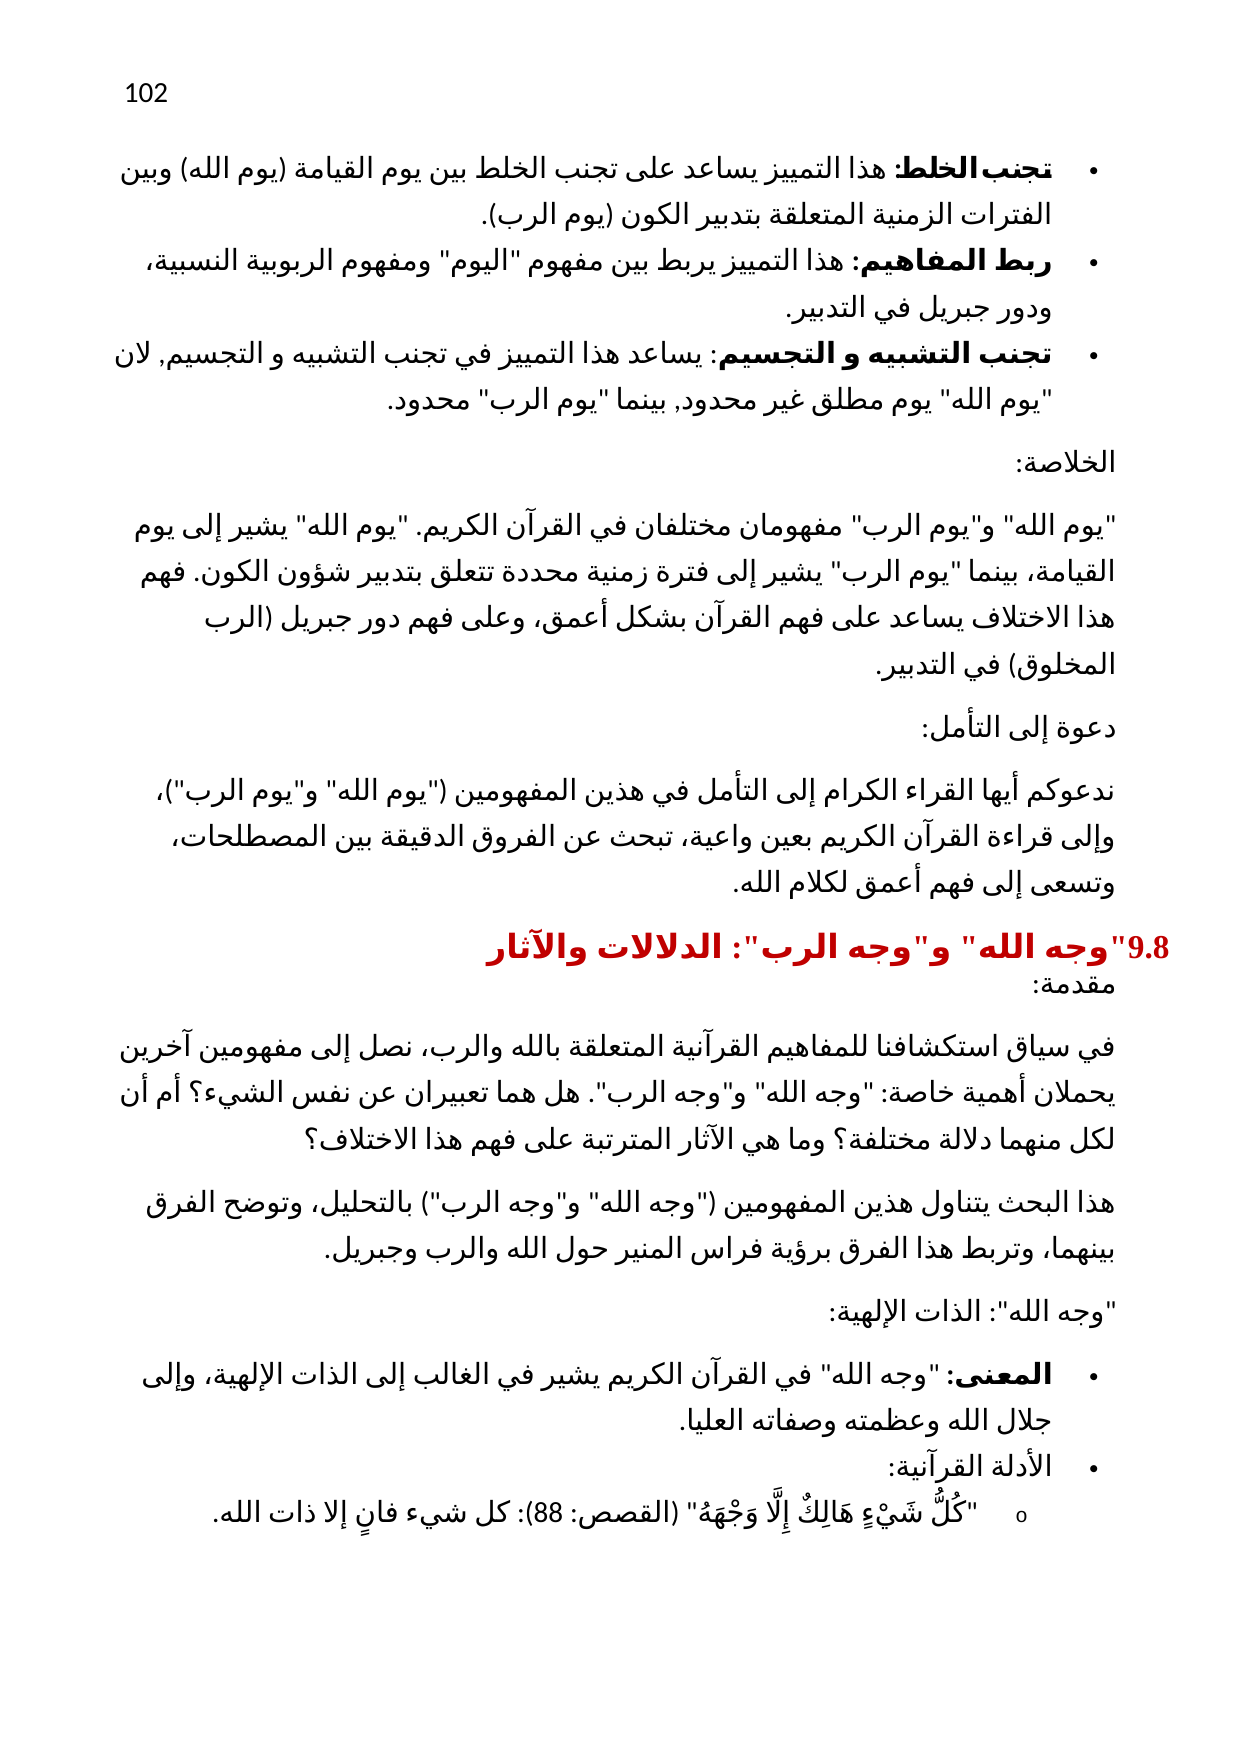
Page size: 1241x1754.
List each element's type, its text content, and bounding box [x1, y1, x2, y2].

text هذا البحث يتناول هذين المفهومين ("وجه الله" و"وجه الرب") بالتحليل، وتوضح الفرق بينهما، وتربط هذا الفرق برؤية فراس المنير حول الله والرب وجبريل. [112, 1184, 1117, 1266]
list المعنى: "وجه الله" في القرآن الكريم يشير في الغالب إلى الذات الإلهية، وإلى جلال الله وعظمته وصفاته العليا. [112, 1356, 1090, 1438]
text "وجه الله": الذات الإلهية: [112, 1293, 1117, 1328]
text الخلاصة: [112, 444, 1117, 480]
text "يوم الله" و"يوم الرب" مفهومان مختلفان في القرآن الكريم. "يوم الله" يشير إلى يوم القيامة، بينما "يوم الرب" يشير إلى فترة زمنية محددة تتعلق بتدبير شؤون الكون. فهم هذا الاختلاف يساعد على فهم القرآن بشكل أعمق، وعلى فهم دور جبريل (الرب المخلوق) في التدبير. [112, 507, 1117, 681]
text مقدمة: [112, 965, 1117, 1001]
list تجنب التشبيه و التجسيم: يساعد هذا التمييز في تجنب التشبيه و التجسيم, لان "يوم الله" يوم مطلق غير محدود, بينما "يوم الرب" محدود. [112, 335, 1090, 417]
text في سياق استكشافنا للمفاهيم القرآنية المتعلقة بالله والرب، نصل إلى مفهومين آخرين يحملان أهمية خاصة: "وجه الله" و"وجه الرب". هل هما تعبيران عن نفس الشيء؟ أم أن لكل منهما دلالة مختلفة؟ وما هي الآثار المترتبة على فهم هذا الاختلاف؟ [112, 1028, 1117, 1156]
text ندعوكم أيها القراء الكرام إلى التأمل في هذين المفهومين ("يوم الله" و"يوم الرب")، وإلى قراءة القرآن الكريم بعين واعية، تبحث عن الفروق الدقيقة بين المصطلحات، وتسعى إلى فهم أعمق لكلام الله. [112, 772, 1117, 900]
list ربط المفاهيم: هذا التمييز يربط بين مفهوم "اليوم" ومفهوم الربوبية النسبية، ودور جبريل في التدبير. [112, 242, 1090, 324]
list "كُلُّ شَيْءٍ هَالِكٌ إِلَّا وَجْهَهُ" (القصص: 88): كل شيء فانٍ إلا ذات الله. [112, 1494, 1015, 1530]
subtitle "وجه الله" و"وجه الرب": الدلالات والآثار [112, 927, 1128, 965]
list تجنب الخلط: هذا التمييز يساعد على تجنب الخلط بين يوم القيامة (يوم الله) وبين الفترات الزمنية المتعلقة بتدبير الكون (يوم الرب). [112, 150, 1090, 232]
list الأدلة القرآنية: [112, 1448, 1090, 1484]
text دعوة إلى التأمل: [112, 709, 1117, 744]
